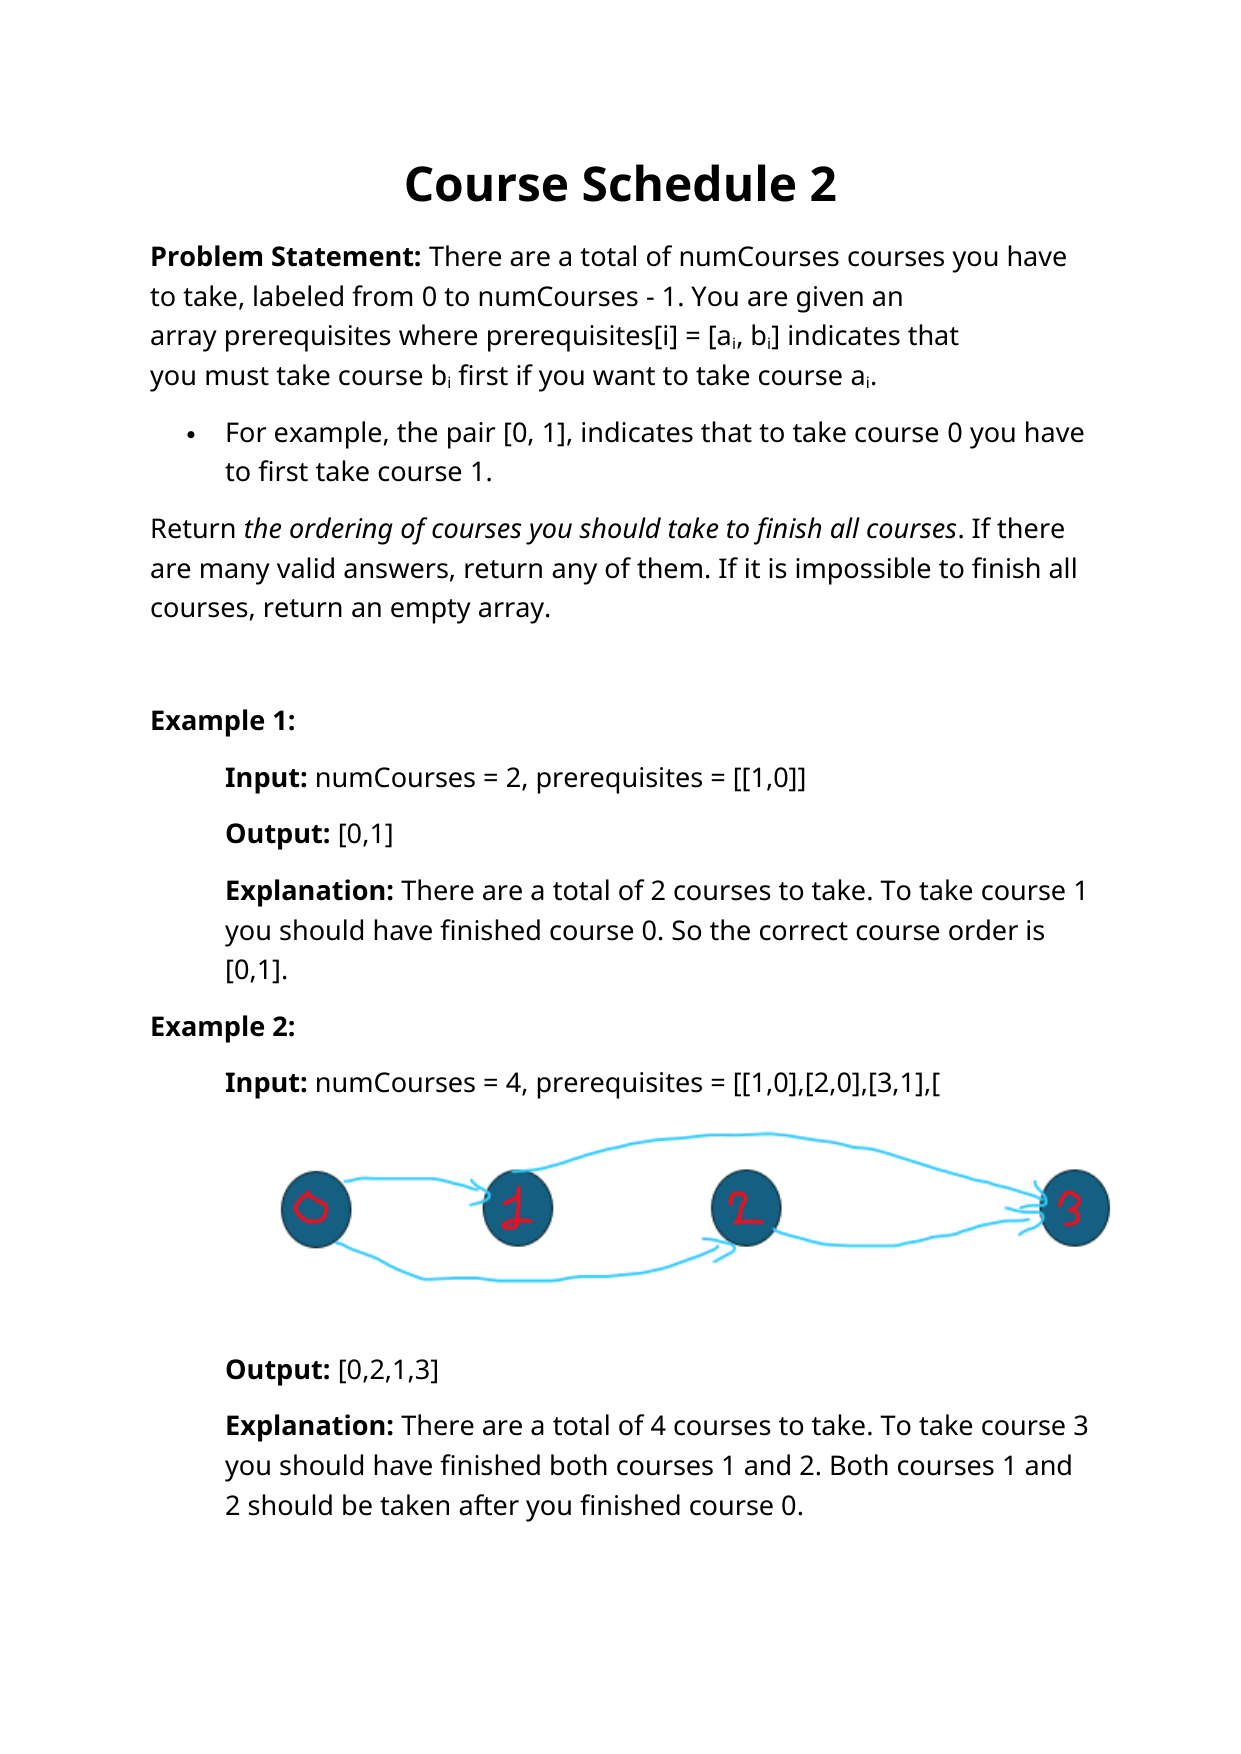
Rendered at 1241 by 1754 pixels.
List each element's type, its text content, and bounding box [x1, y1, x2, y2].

list For example, the pair [0, 1], indicates that to take course 0 you have to first take course 1. [187, 413, 1090, 490]
text Example 1: [150, 702, 1090, 739]
text Output: [0,2,1,3] [225, 1350, 1090, 1387]
text Explanation: There are a total of 2 courses to take. To take course 1 you should have finished course 0. So the correct course order is [0,1]. [225, 871, 1090, 988]
text Example 2: [150, 1007, 1090, 1044]
text Course Schedule 2 [150, 150, 1090, 215]
text Problem Statement: There are a total of numCourses courses you have to take, labeled from 0 to numCourses - 1. You are given an array prerequisites where prerequisites[i] = [ai, bi] indicates that you must take course bi first if you want to take course ai. [150, 237, 1090, 393]
picture [225, 1103, 1143, 1332]
text Input: numCourses = 4, prerequisites = [[1,0],[2,0],[3,1],[ [225, 1064, 1090, 1103]
text Output: [0,1] [225, 815, 1090, 852]
text Explanation: There are a total of 4 courses to take. To take course 3 you should have finished both courses 1 and 2. Both courses 1 and 2 should be taken after you finished course 0. [225, 1407, 1090, 1523]
text Input: numCourses = 2, prerequisites = [[1,0]] [225, 758, 1090, 795]
text Return the ordering of courses you should take to finish all courses. If there are many valid answers, return any of them. If it is impossible to finish all courses, return an empty array. [150, 509, 1090, 626]
